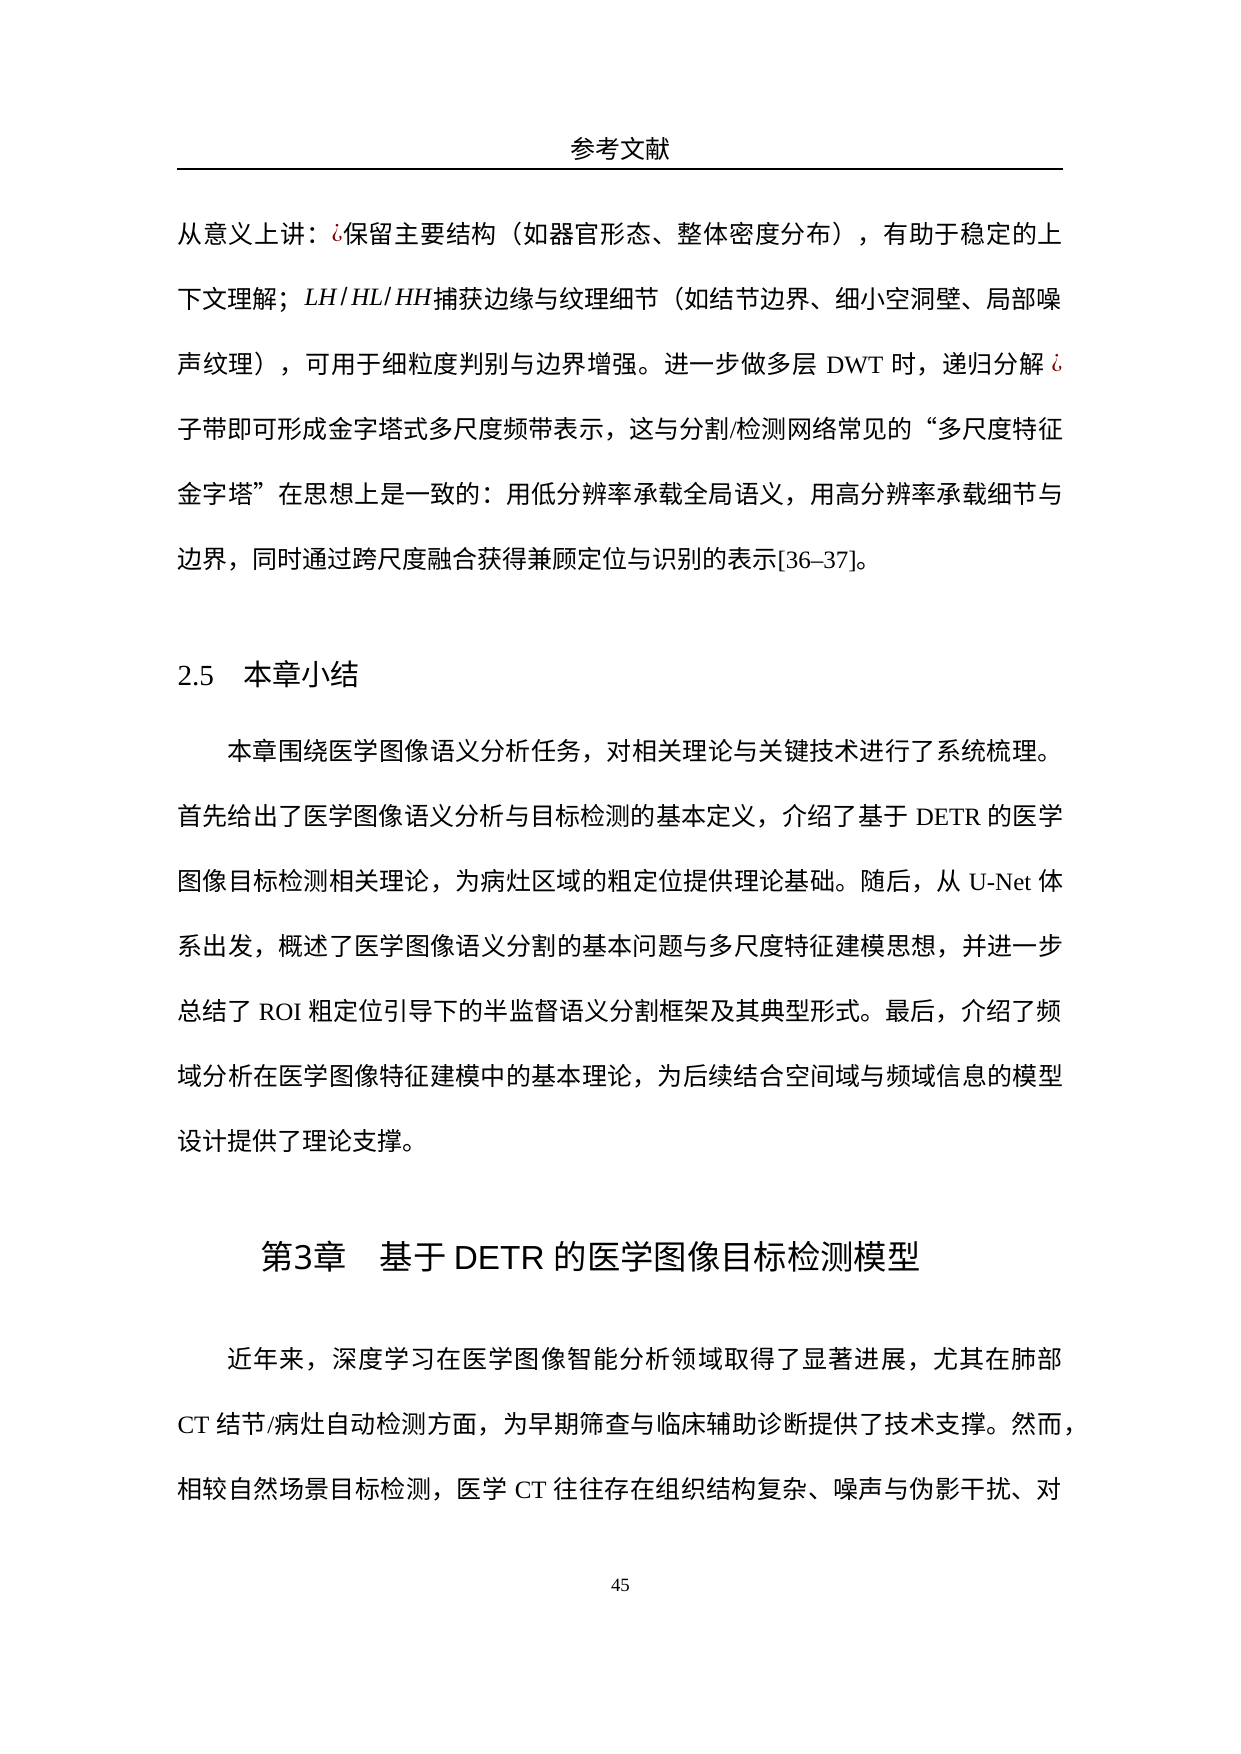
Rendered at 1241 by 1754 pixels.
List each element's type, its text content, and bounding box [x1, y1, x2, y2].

title 基于 DETR 的医学图像目标检测模型 [177, 1222, 1063, 1287]
text 本章围绕医学图像语义分析任务，对相关理论与关键技术进行了系统梳理。首先给出了医学图像语义分析与目标检测的基本定义，介绍了基于 DETR 的医学图像目标检测相关理论，为病灶区域的粗定位提供理论基础。随后，从 U-Net 体系出发，概述了医学图像语义分割的基本问题与多尺度特征建模思想，并进一步总结了 ROI 粗定位引导下的半监督语义分割框架及其典型形式。最后，介绍了频域分析在医学图像特征建模中的基本理论，为后续结合空间域与频域信息的模型设计提供了理论支撑。 [177, 717, 1063, 1172]
text 从意义上讲：保留主要结构（如器官形态、整体密度分布），有助于稳定的上下文理解；捕获边缘与纹理细节（如结节边界、细小空洞壁、局部噪声纹理），可用于细粒度判别与边界增强。进一步做多层 DWT 时，递归分解 子带即可形成金字塔式多尺度频带表示，这与分割/检测网络常见的“多尺度特征金字塔”在思想上是一致的：用低分辨率承载全局语义，用高分辨率承载细节与边界，同时通过跨尺度融合获得兼顾定位与识别的表示[36–37]。 [177, 200, 1063, 590]
subtitle 本章小结 [177, 640, 1063, 705]
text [177, 1325, 1063, 1520]
